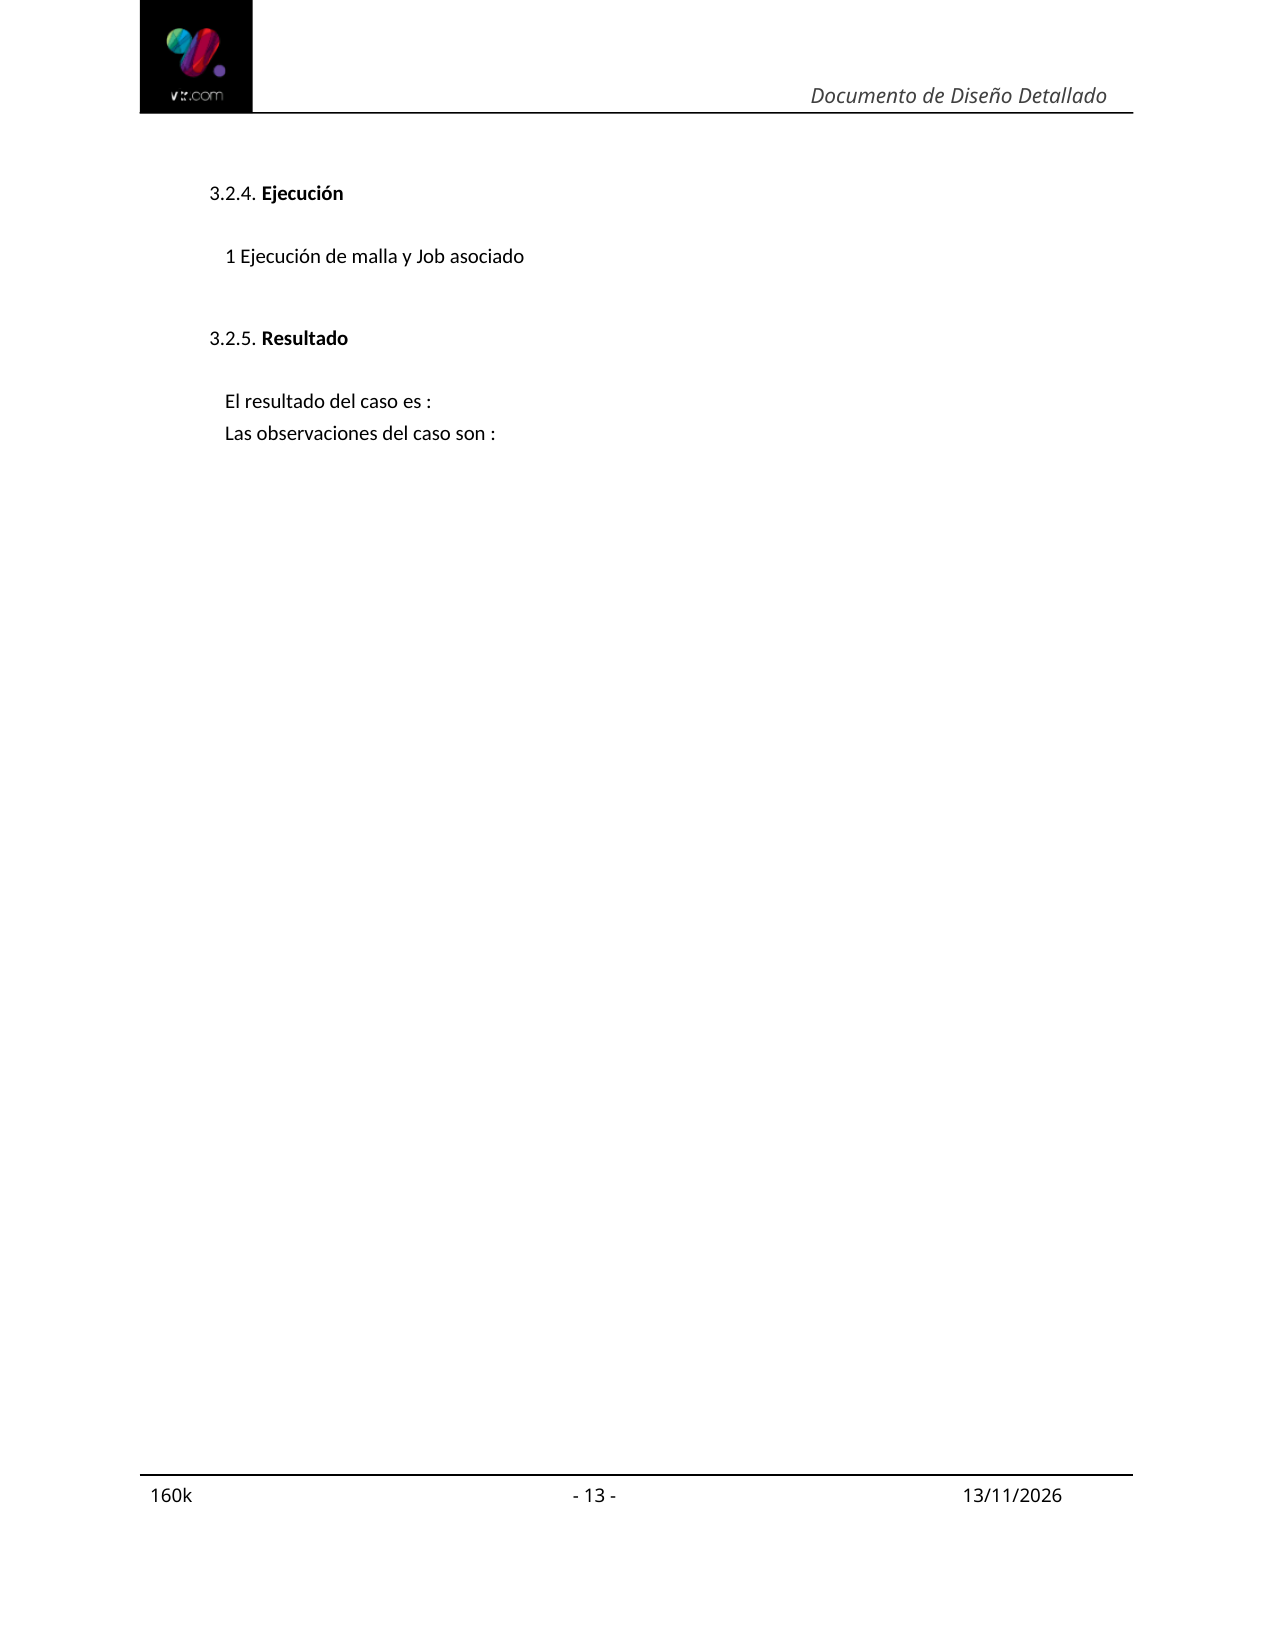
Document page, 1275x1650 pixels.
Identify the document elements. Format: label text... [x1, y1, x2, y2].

text Las observaciones del caso son : [225, 420, 1137, 446]
subtitle Resultado [209, 325, 1137, 351]
text 1 Ejecución de malla y Job asociado [150, 243, 1137, 269]
text El resultado del caso es : [225, 389, 1137, 414]
subtitle Ejecución [209, 180, 1137, 205]
picture [166, 28, 226, 101]
